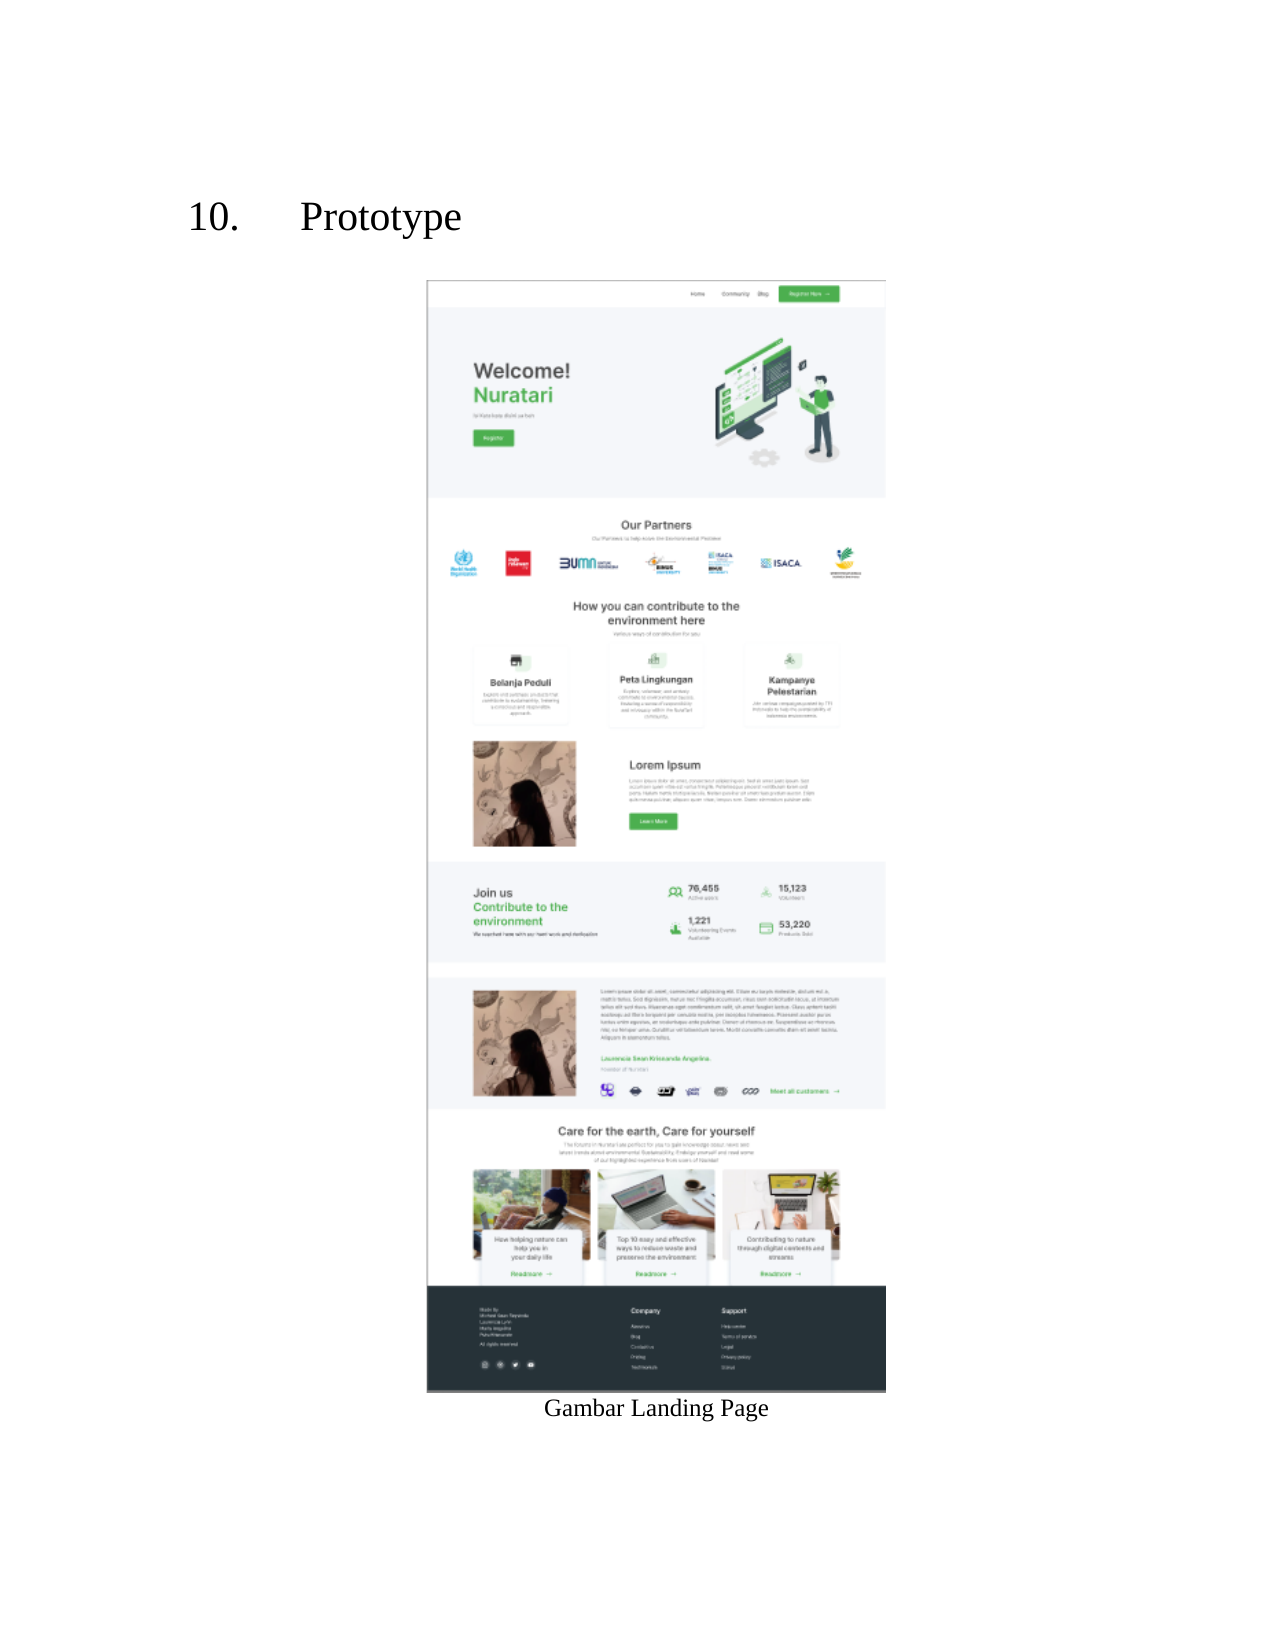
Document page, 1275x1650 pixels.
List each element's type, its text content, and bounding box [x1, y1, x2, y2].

text Gambar Landing Page [187, 1393, 1125, 1422]
subtitle Prototype [187, 192, 1125, 239]
picture [426, 280, 886, 1393]
